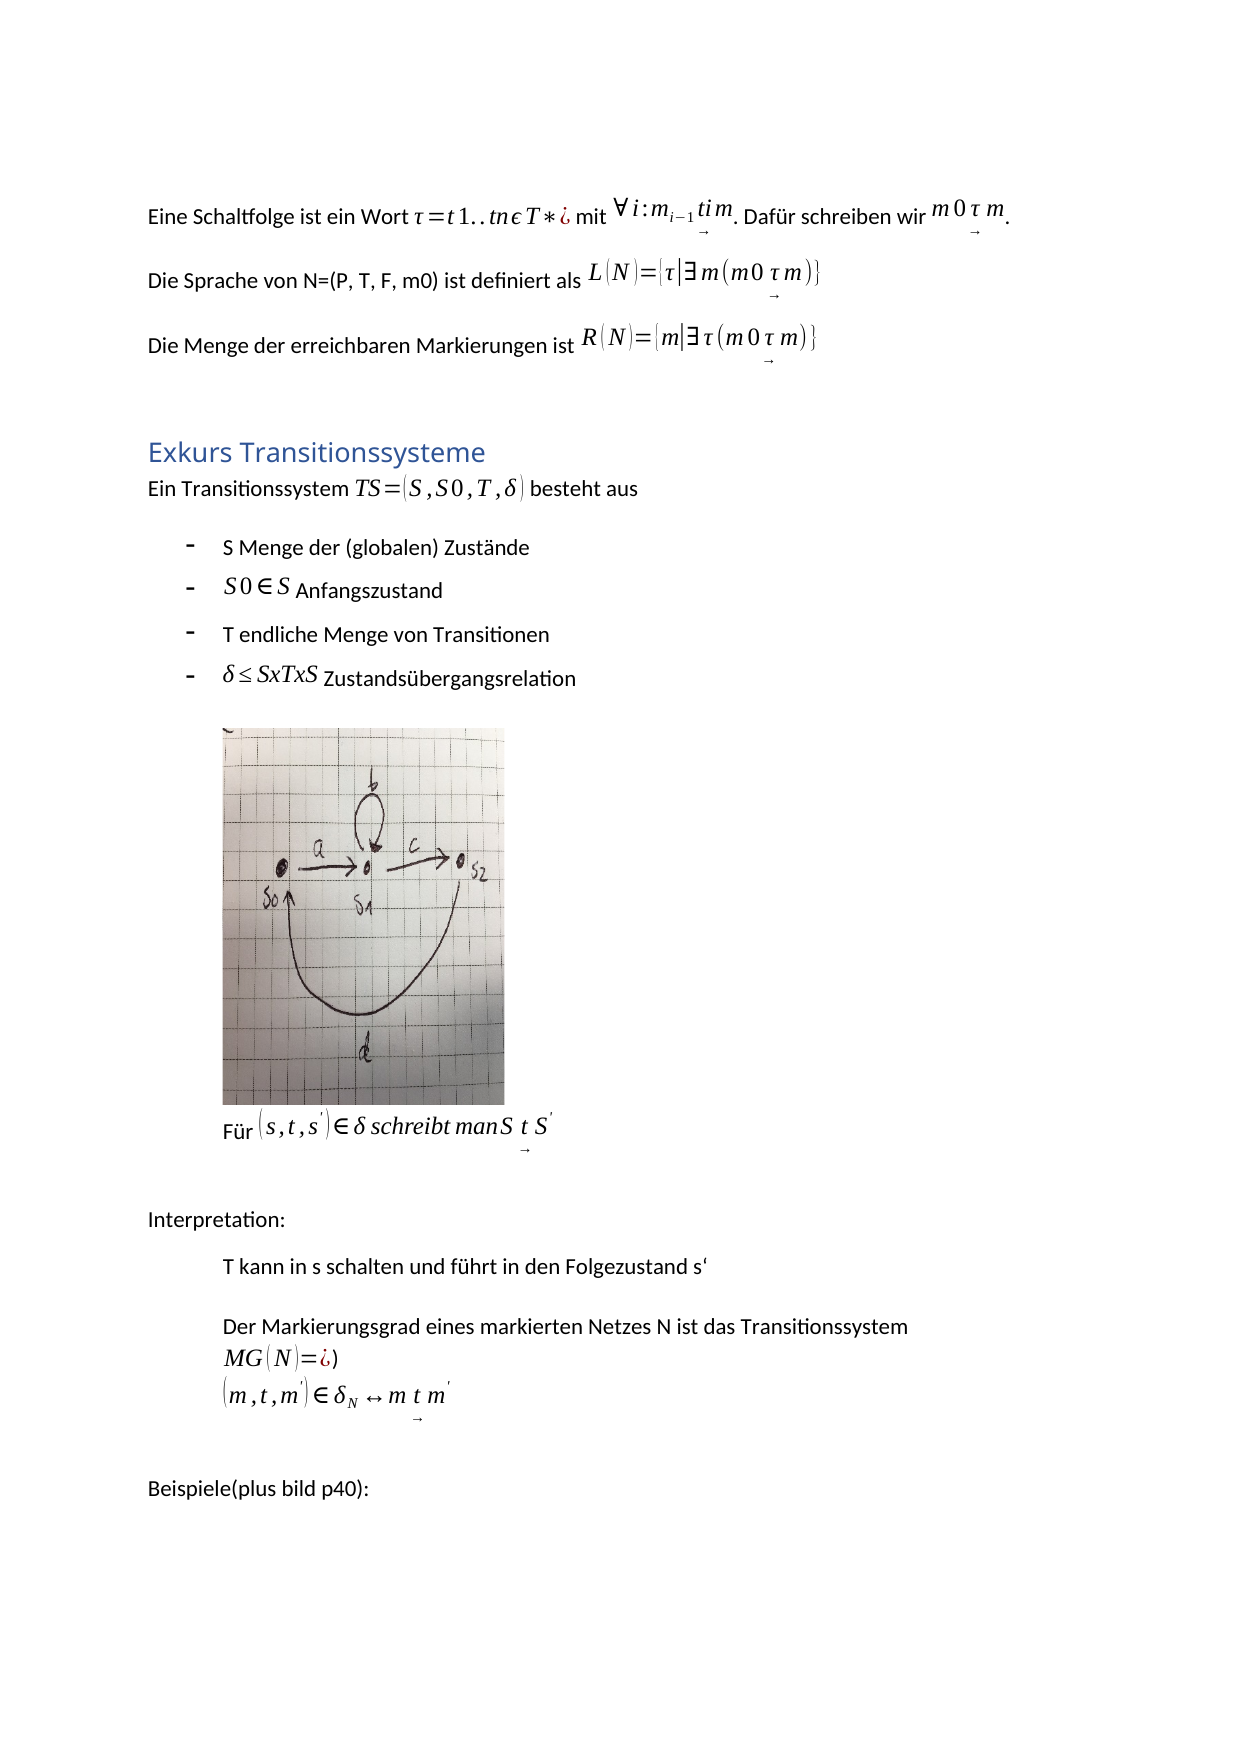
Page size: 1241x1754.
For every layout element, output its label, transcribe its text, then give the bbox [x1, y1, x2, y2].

list T endliche Menge von Transitionen [185, 611, 1093, 651]
list ) [223, 1342, 1093, 1373]
list S Menge der (globalen) Zustände [185, 523, 1093, 563]
list T kann in s schalten und führt in den Folgezustand s‘ [223, 1252, 1093, 1280]
picture [222, 728, 505, 1105]
list Anfangszustand [185, 567, 1093, 607]
list Zustandsübergangsrelation [185, 654, 1093, 695]
text Die Sprache von N=(P, T, F, m0) ist definiert als [148, 257, 1093, 303]
list Der Markierungsgrad eines markierten Netzes N ist das Transitionssystem [223, 1312, 1093, 1340]
list Für [223, 1107, 1093, 1156]
text Die Menge der erreichbaren Markierungen ist [148, 322, 1093, 368]
text Interpretation: [148, 1205, 1093, 1233]
text Eine Schaltfolge ist ein Wort mit . Dafür schreiben wir . [148, 194, 1093, 239]
subtitle Exkurs Transitionssysteme [148, 433, 1093, 470]
text Beispiele(plus bild p40): [148, 1474, 1093, 1502]
text Ein Transitionssystem besteht aus [148, 473, 1093, 504]
